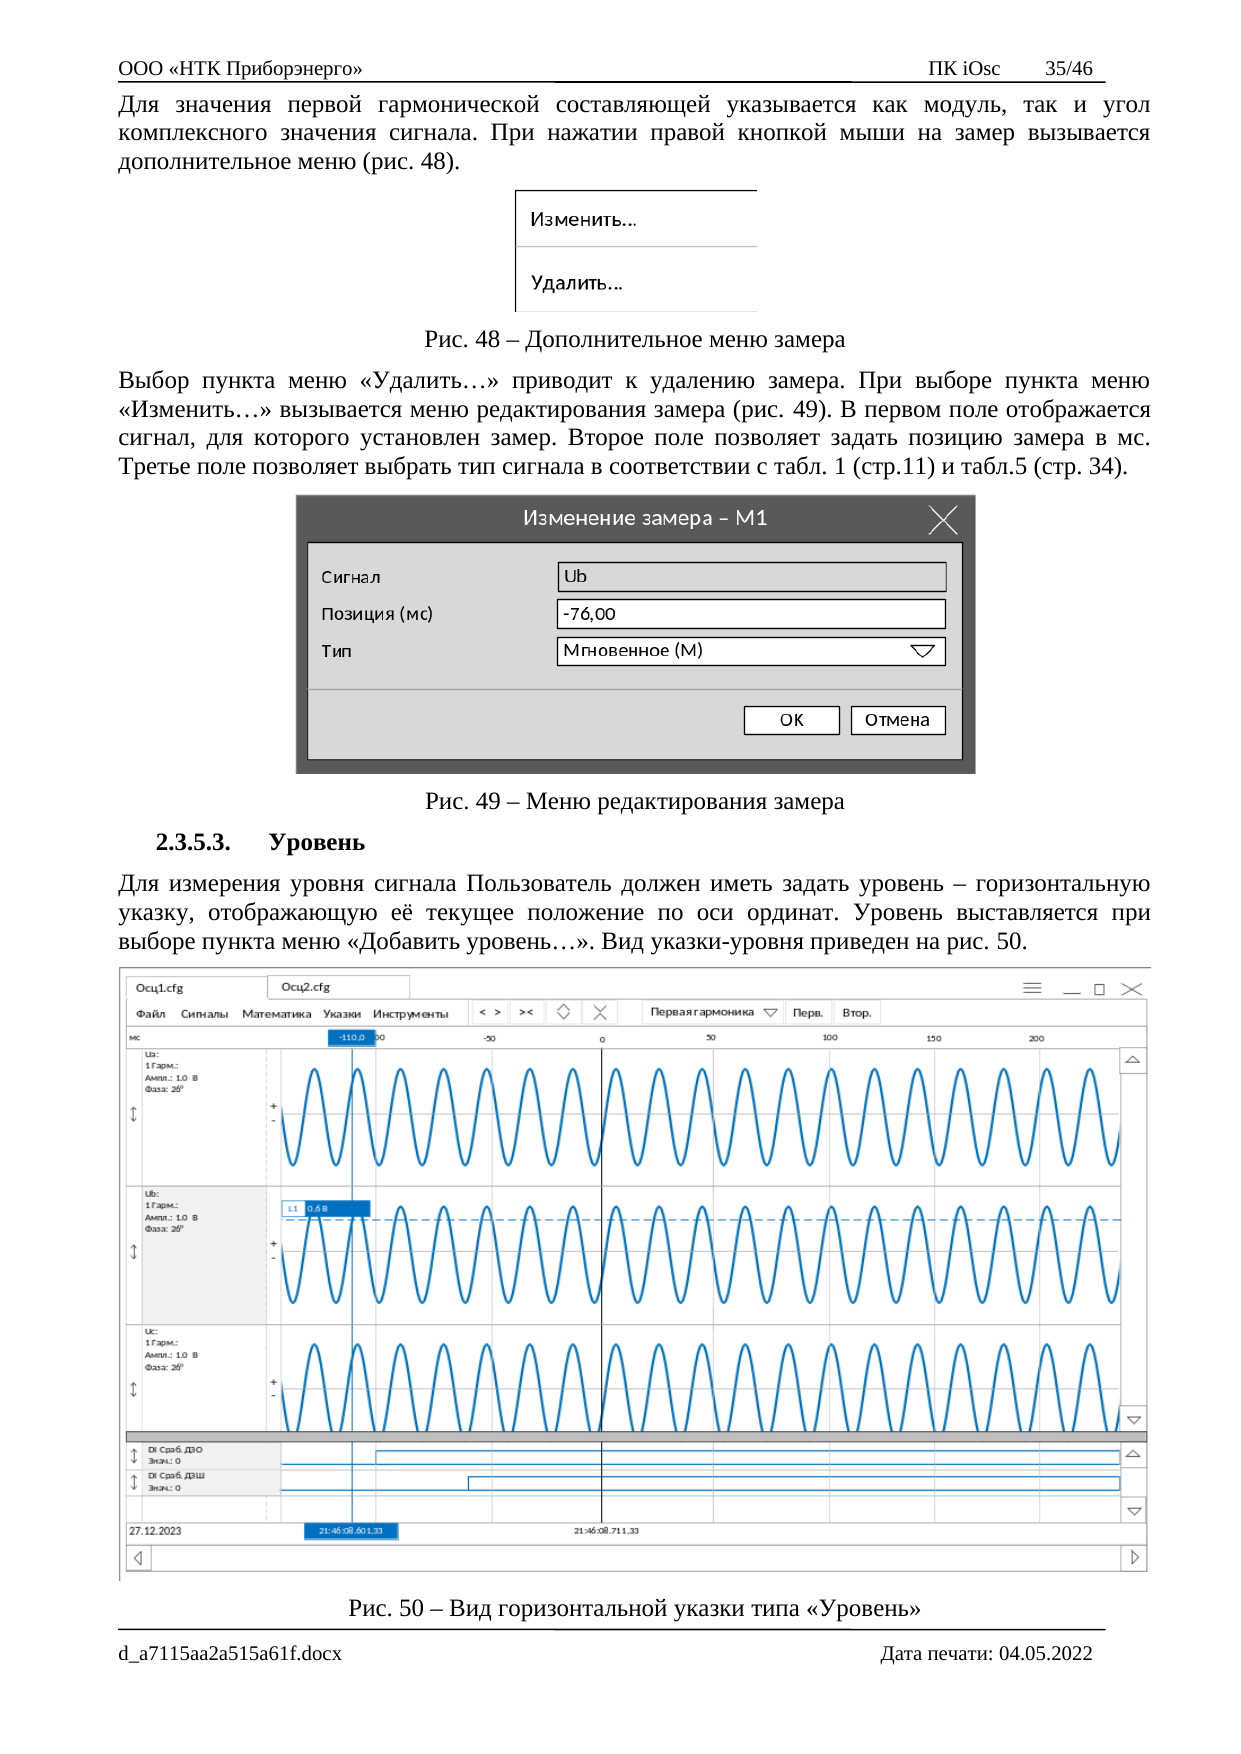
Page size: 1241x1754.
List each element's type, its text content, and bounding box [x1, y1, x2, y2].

text Рис. 50 – Вид горизонтальной указки типа «Уровень» [118, 1593, 1152, 1622]
list Уровень [156, 827, 1152, 856]
text Выбор пункта меню «Удалить…» приводит к удалению замера. При выборе пункта меню «Изменить…» вызывается меню редактирования замера (рис. 49). В первом поле отображается сигнал, для которого установлен замер. Второе поле позволяет задать позицию замера в мс. Третье поле позволяет выбрать тип сигнала в соответствии с табл. 1 (стр.11) и табл.5 (стр. 34). [118, 365, 1152, 480]
text Для значения первой гармонической составляющей указывается как модуль, так и угол комплексного значения сигнала. При нажатии правой кнопкой мыши на замер вызывается дополнительное меню (рис. 48). [118, 89, 1152, 175]
text Рис. 49 – Меню редактирования замера [118, 786, 1152, 814]
text Рис. 48 – Дополнительное меню замера [118, 324, 1152, 352]
text Для измерения уровня сигнала Пользователь должен иметь задать уровень – горизонтальную указку, отображающую её текущее положение по оси ординат. Уровень выставляется при выборе пункта меню «Добавить уровень…». Вид указки-уровня приведен на рис. 50. [118, 868, 1152, 954]
